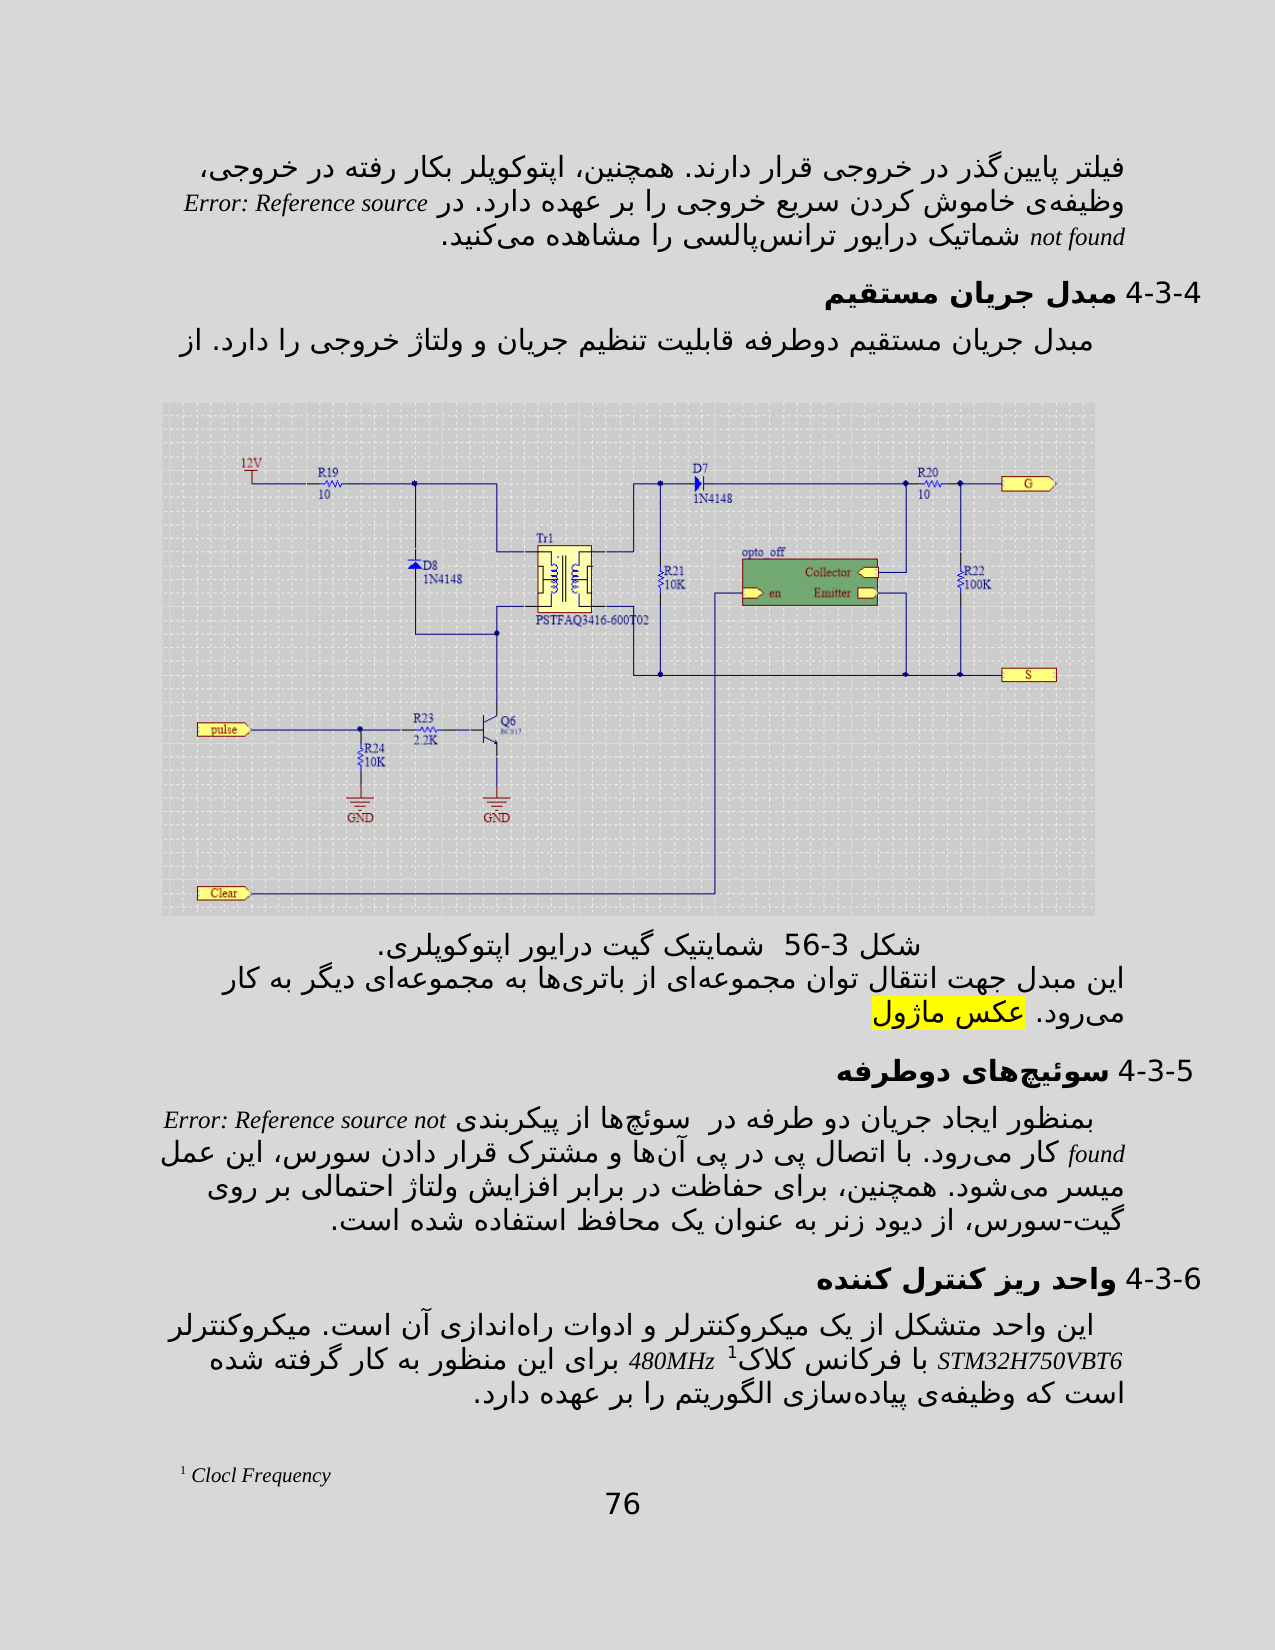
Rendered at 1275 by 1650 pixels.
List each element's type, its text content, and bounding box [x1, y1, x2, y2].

table_header [161, 391, 1136, 928]
picture [162, 403, 1095, 916]
subtitle واحد ریز کنترل کننده [150, 1262, 1125, 1296]
subtitle مبدل جریان مستقیم [150, 277, 1125, 311]
text این واحد متشکل از یک میکروکنترلر و ادوات راه‌اندازی آن است. میکروکنترلر STM32H750VBT6 با فرکانس کلاک 480MHz برای این منظور به کار گرفته شده است که وظیفه‌ی پیاده‌سازی الگوریتم را بر عهده دارد. [150, 1308, 1125, 1410]
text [150, 150, 1125, 252]
subtitle سوئیچ‌های دوطرفه [150, 1055, 1117, 1089]
